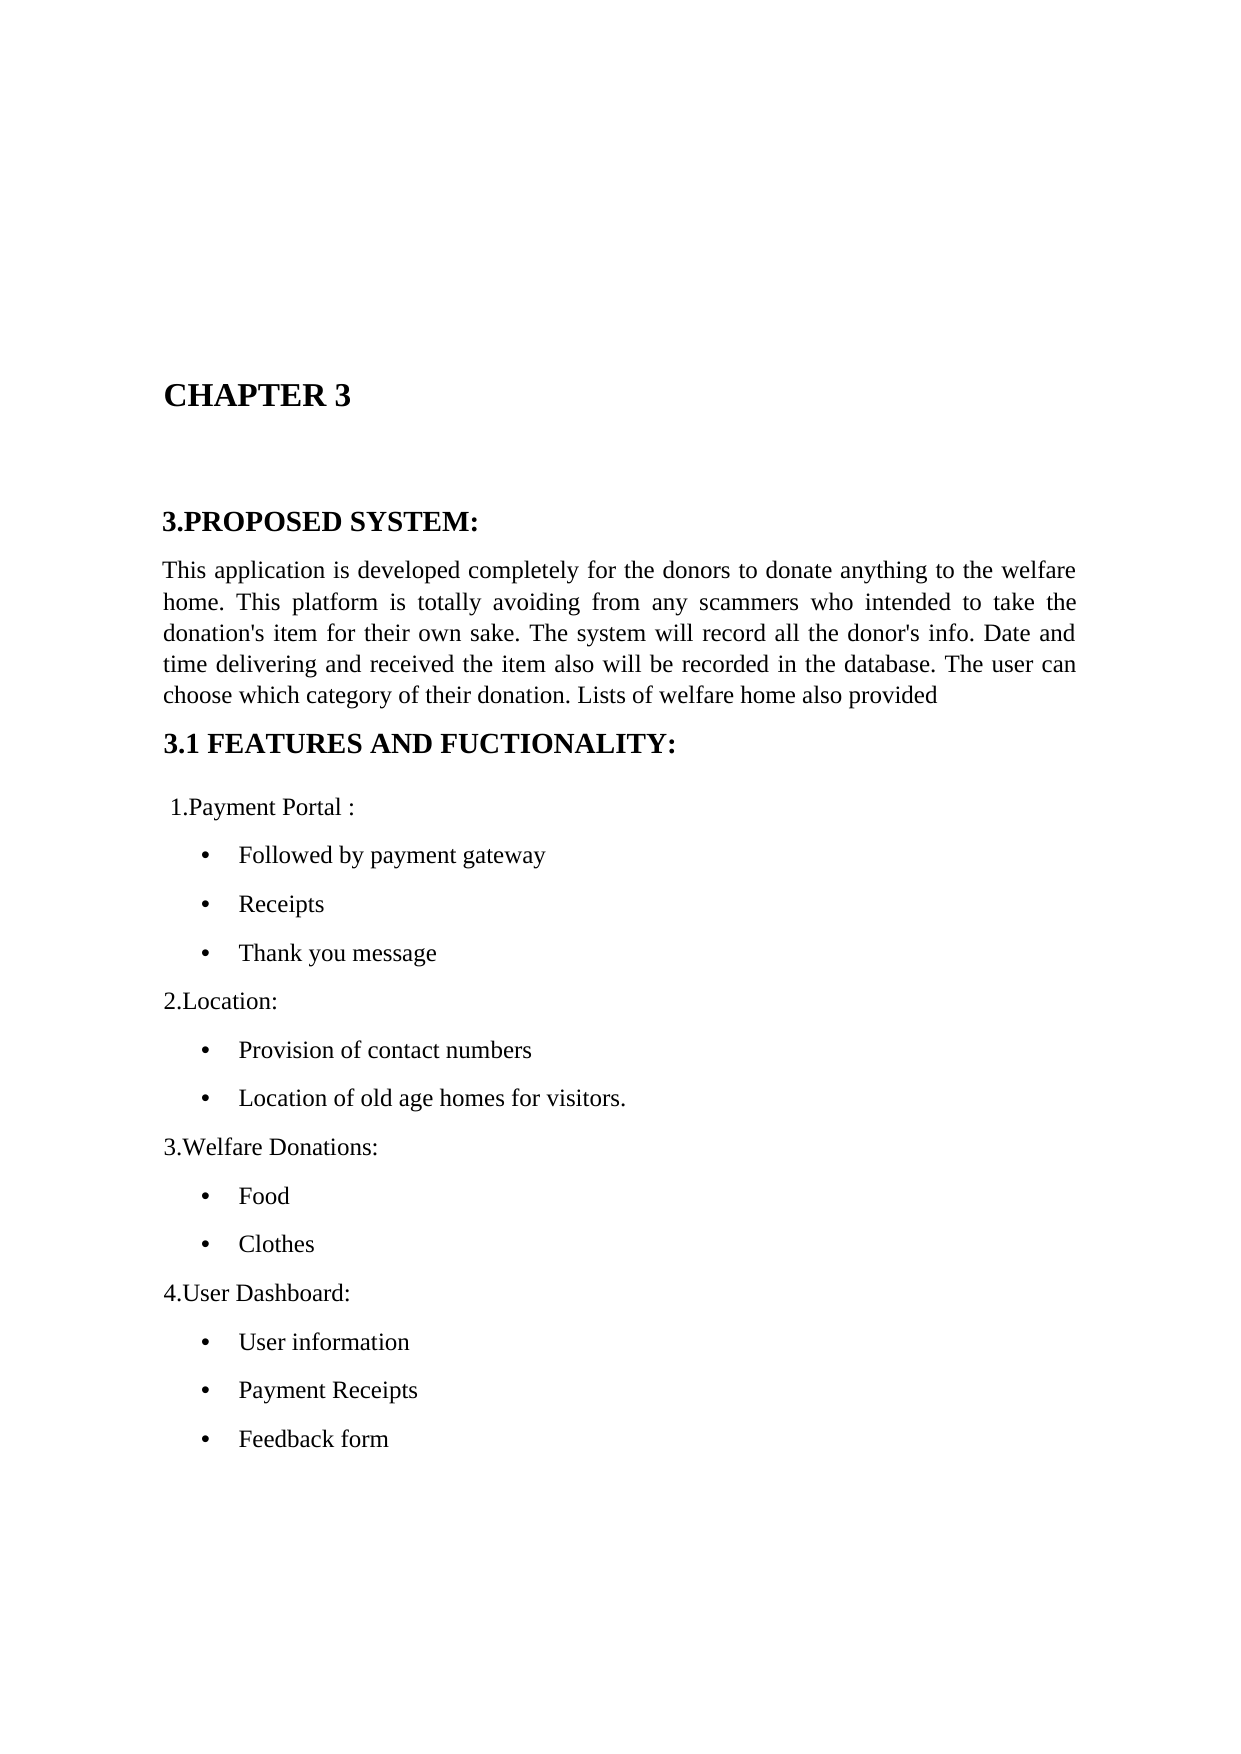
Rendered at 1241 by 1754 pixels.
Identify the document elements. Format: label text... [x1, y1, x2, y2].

list User information [201, 1326, 1077, 1355]
text CHAPTER 3 [163, 376, 1077, 414]
list Clothes [201, 1229, 1077, 1258]
text 1.Payment Portal : [163, 792, 1077, 821]
list Location of old age homes for visitors. [201, 1083, 1077, 1112]
list Feedback form [201, 1424, 1077, 1453]
text 2.Location: [163, 986, 1077, 1015]
list Provision of contact numbers [201, 1035, 1077, 1064]
list Payment Receipts [201, 1375, 1077, 1404]
list Thank you message [201, 938, 1077, 966]
list Food [201, 1181, 1077, 1209]
text This application is developed completely for the donors to donate anything to the welfare home. This platform is totally avoiding from any scammers who intended to take the donation's item for their own sake. The system will record all the donor's info. Date and time delivering and received the item also will be recorded in the database. The user can choose which category of their donation. Lists of welfare home also provided [162, 556, 1077, 708]
text 3.1 FEATURES AND FUCTIONALITY: [163, 726, 1077, 760]
text 4.User Dashboard: [163, 1278, 1077, 1307]
list Receipts [201, 889, 1077, 918]
text 3.PROPOSED SYSTEM: [162, 504, 1077, 537]
list Followed by payment gateway [201, 840, 1077, 869]
text 3.Welfare Donations: [163, 1132, 1077, 1161]
